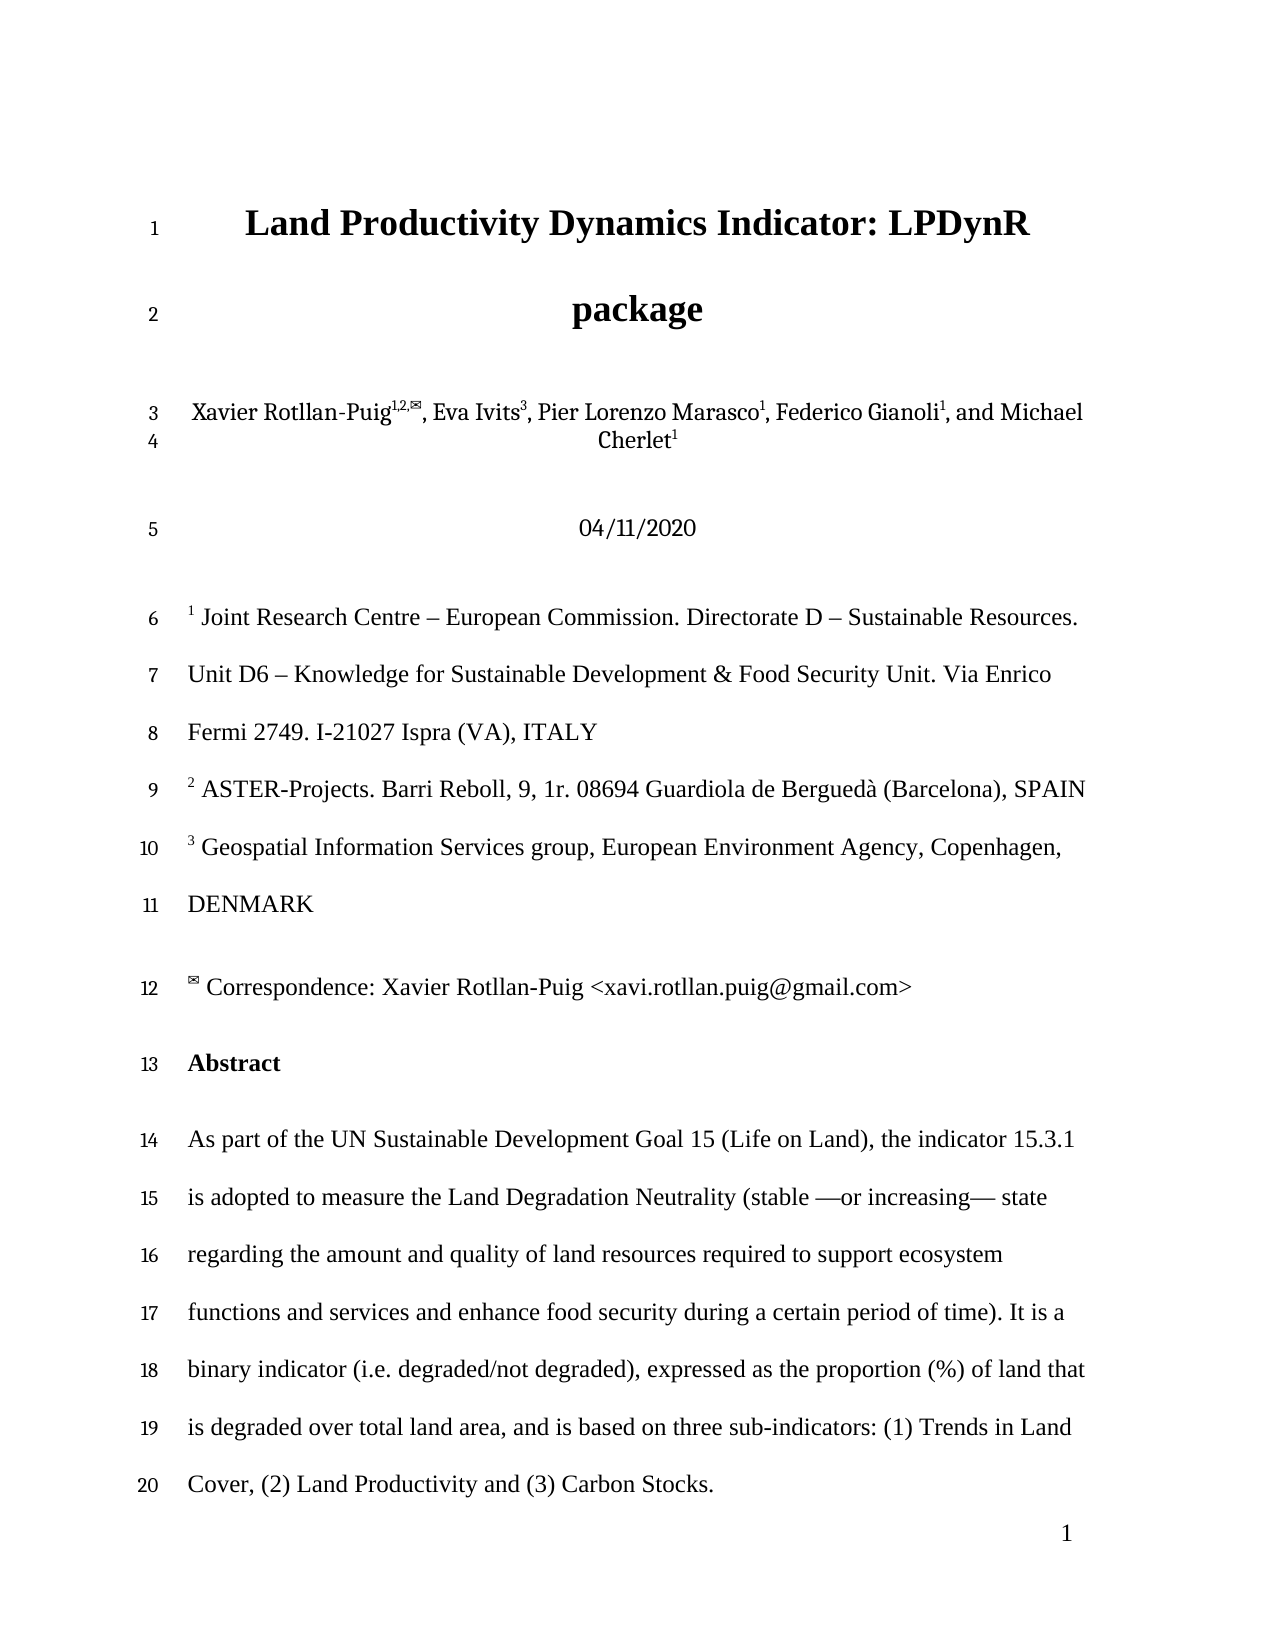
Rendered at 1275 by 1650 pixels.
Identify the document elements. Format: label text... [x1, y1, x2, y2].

text 1 Joint Research Centre – European Commission. Directorate D – Sustainable Resources. Unit D6 – Knowledge for Sustainable Development & Food Security Unit. Via Enrico Fermi 2749. I-21027 Ispra (VA), ITALY 2 ASTER-Projects. Barri Reboll, 9, 1r. 08694 Guardiola de Berguedà (Barcelona), SPAIN 3 Geospatial Information Services group, European Environment Agency, Copenhagen, DENMARK [187, 602, 1087, 918]
text 04/11/2020 [187, 514, 1087, 543]
text As part of the UN Sustainable Development Goal 15 (Life on Land), the indicator 15.3.1 is adopted to measure the Land Degradation Neutrality (stable —or increasing— state regarding the amount and quality of land resources required to support ecosystem functions and services and enhance food security during a certain period of time). It is a binary indicator (i.e. degraded/not degraded), expressed as the proportion (%) of land that is degraded over total land area, and is based on three sub-indicators: (1) Trends in Land Cover, (2) Land Productivity and (3) Carbon Stocks. [187, 1124, 1087, 1498]
text Xavier Rotllan-Puig1,2,✉, Eva Ivits3, Pier Lorenzo Marasco1, Federico Gianoli1, and Michael Cherlet1 [187, 397, 1087, 455]
text Abstract [187, 1048, 1087, 1077]
text ✉ Correspondence: Xavier Rotllan-Puig <xavi.rotllan.puig@gmail.com> [187, 972, 1087, 1001]
title Land Productivity Dynamics Indicator: LPDynR package [187, 200, 1087, 329]
